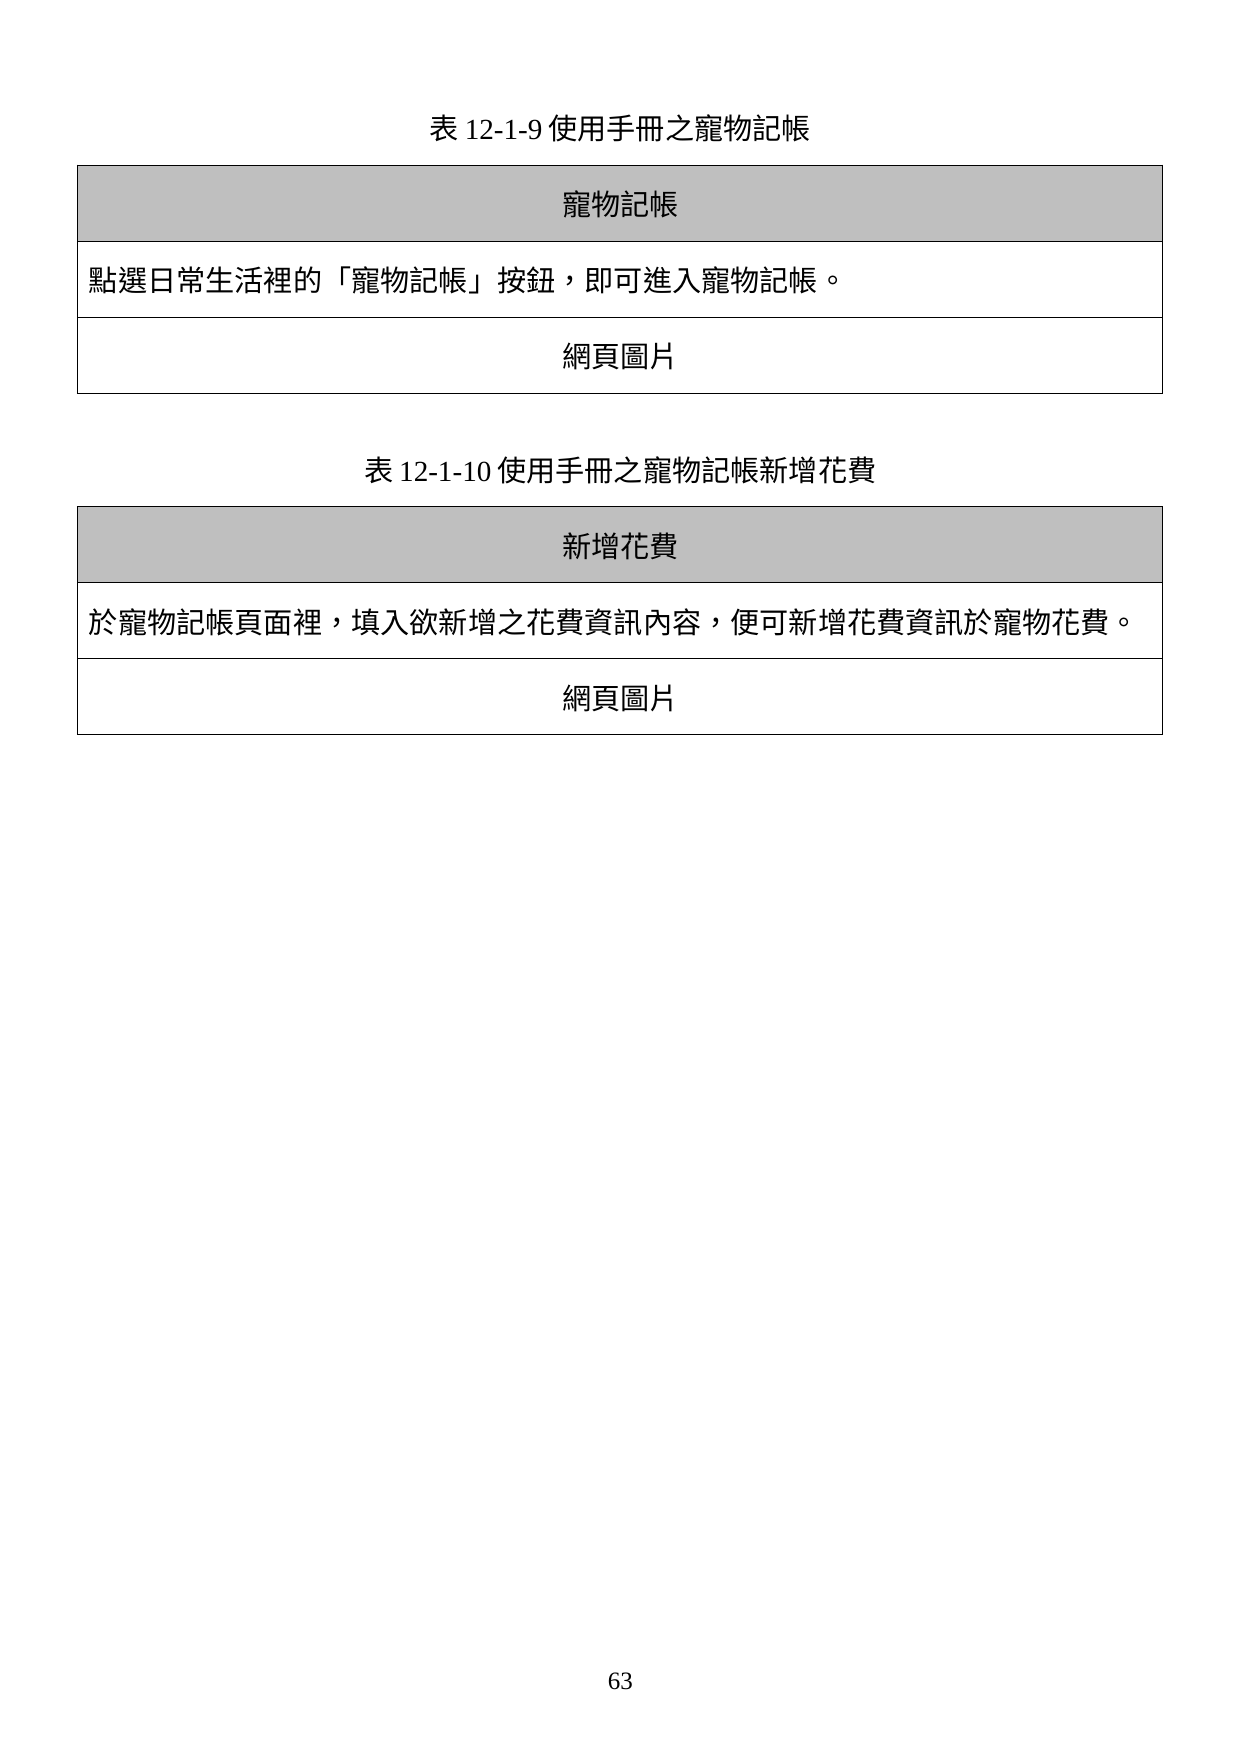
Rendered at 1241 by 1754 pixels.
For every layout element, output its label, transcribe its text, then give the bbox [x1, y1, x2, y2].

table_header 寵物記帳 [78, 166, 1162, 241]
table_cell 網頁圖片 [78, 318, 1162, 393]
text 表12-1-10使用手冊之寵物記帳新增花費 [89, 431, 1152, 506]
text 表12-1-9使用手冊之寵物記帳 [89, 89, 1152, 164]
table_header 新增花費 [78, 507, 1162, 582]
table_cell 於寵物記帳頁面裡，填入欲新增之花費資訊內容，便可新增花費資訊於寵物花費。 [78, 583, 1162, 658]
table_cell 網頁圖片 [78, 659, 1162, 734]
table_cell 點選日常生活裡的「寵物記帳」按鈕，即可進入寵物記帳。 [78, 242, 1162, 317]
